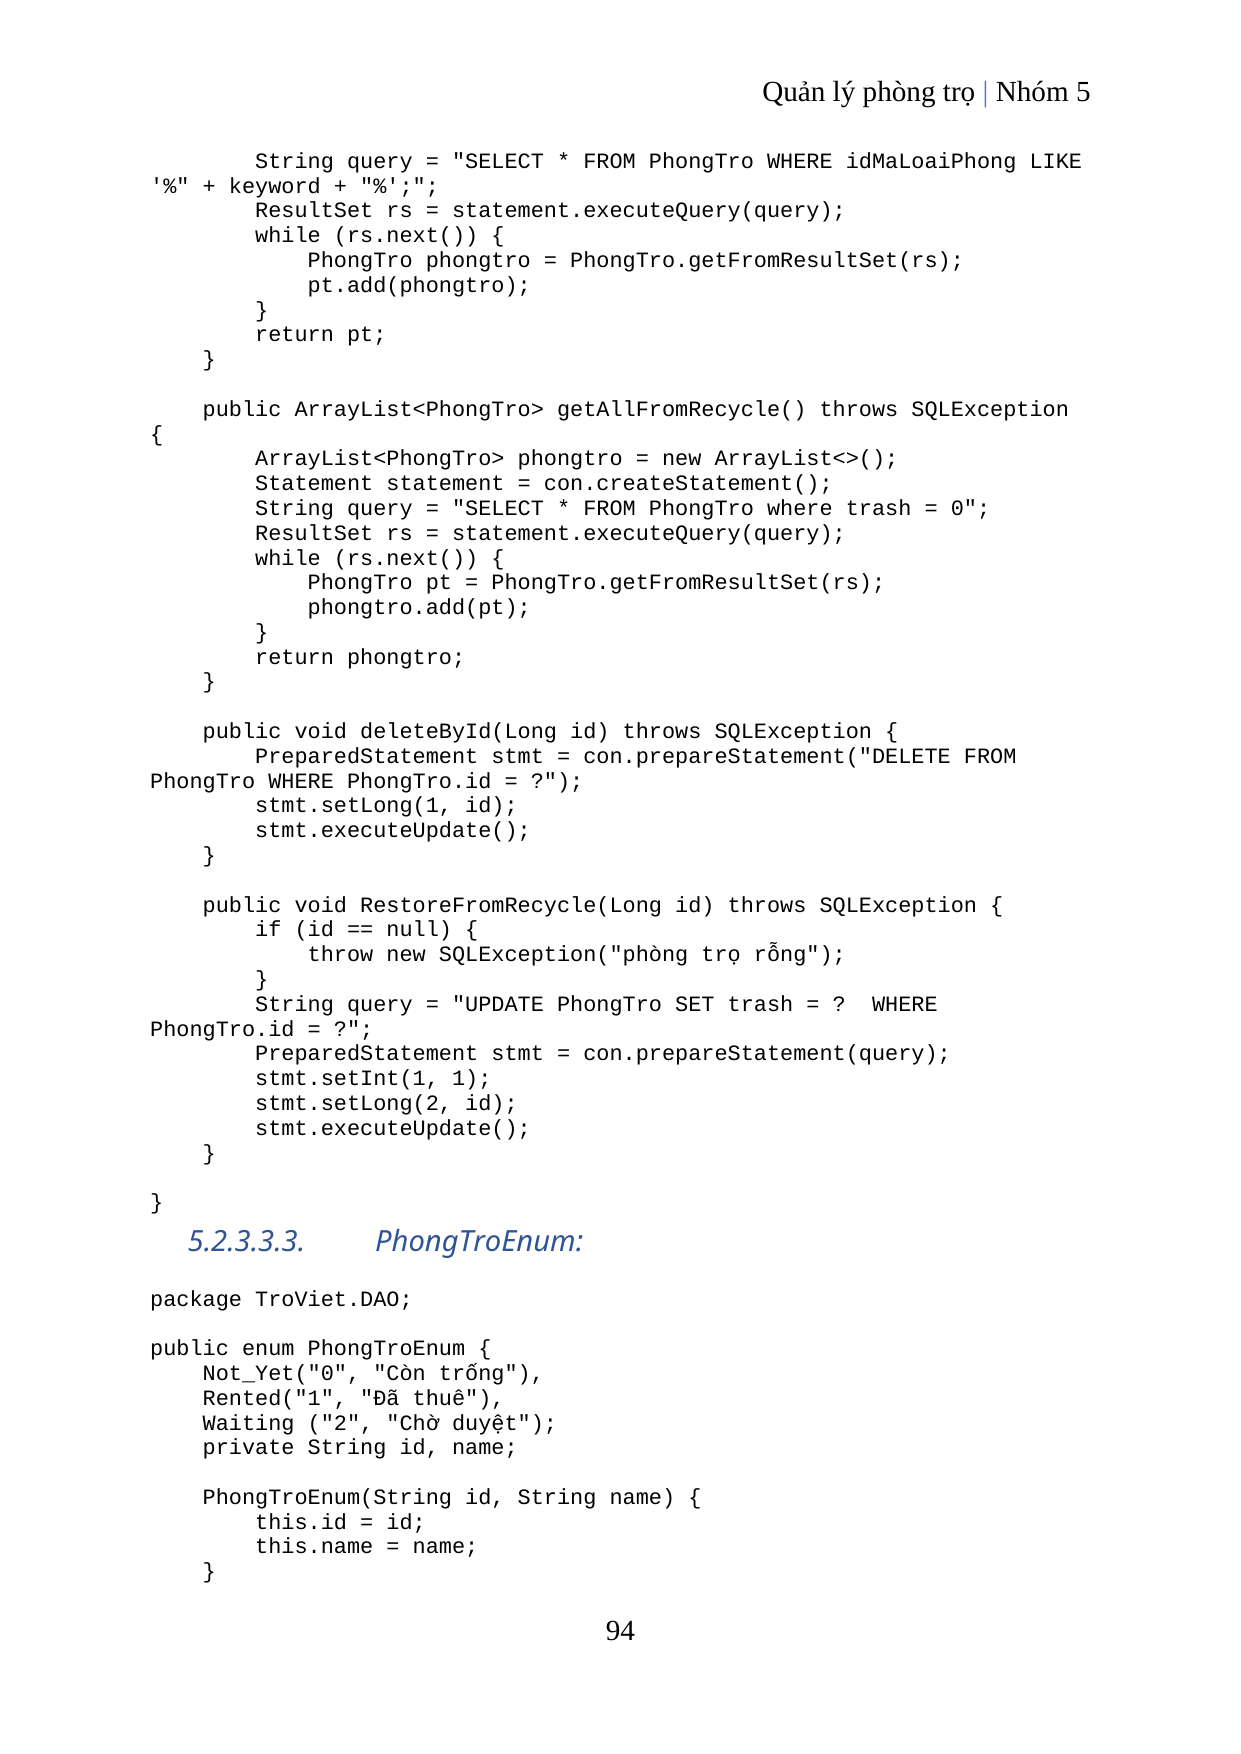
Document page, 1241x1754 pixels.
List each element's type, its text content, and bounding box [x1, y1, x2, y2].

text } [150, 844, 1090, 869]
text public void deleteById(Long id) throws SQLException { [150, 720, 1090, 745]
text stmt.executeUpdate(); [150, 1117, 1090, 1142]
text String query = "SELECT * FROM PhongTro WHERE idMaLoaiPhong LIKE '%" + keyword + "%';"; [150, 150, 1090, 199]
text package TroViet.DAO; [150, 1288, 1090, 1313]
text } [150, 1191, 1090, 1216]
text stmt.setInt(1, 1); [150, 1067, 1090, 1092]
text this.name = name; [150, 1536, 1090, 1561]
text PhongTroEnum(String id, String name) { [150, 1486, 1090, 1511]
text String query = "UPDATE PhongTro SET trash = ? WHERE PhongTro.id = ?"; [150, 993, 1090, 1042]
text throw new SQLException("phòng trọ rỗng"); [150, 943, 1090, 968]
text Not_Yet("0", "Còn trống"), [150, 1362, 1090, 1387]
text ResultSet rs = statement.executeQuery(query); [150, 522, 1090, 547]
text } [150, 1142, 1090, 1166]
text stmt.setLong(2, id); [150, 1092, 1090, 1117]
text stmt.setLong(1, id); [150, 794, 1090, 819]
text if (id == null) { [150, 918, 1090, 943]
text ArrayList<PhongTro> phongtro = new ArrayList<>(); [150, 447, 1090, 472]
text while (rs.next()) { [150, 547, 1090, 571]
text public enum PhongTroEnum { [150, 1337, 1090, 1362]
text public void RestoreFromRecycle(Long id) throws SQLException { [150, 894, 1090, 918]
text this.id = id; [150, 1511, 1090, 1536]
text PhongTro phongtro = PhongTro.getFromResultSet(rs); [150, 249, 1090, 274]
text Waiting ("2", "Chờ duyệt"); [150, 1412, 1090, 1437]
text } [150, 299, 1090, 323]
text Statement statement = con.createStatement(); [150, 472, 1090, 497]
text stmt.executeUpdate(); [150, 819, 1090, 844]
text } [150, 621, 1090, 646]
text return pt; [150, 323, 1090, 348]
text private String id, name; [150, 1437, 1090, 1461]
text PhongTro pt = PhongTro.getFromResultSet(rs); [150, 571, 1090, 596]
text phongtro.add(pt); [150, 596, 1090, 621]
text ResultSet rs = statement.executeQuery(query); [150, 199, 1090, 224]
text return phongtro; [150, 646, 1090, 671]
text } [150, 348, 1090, 373]
text } [150, 968, 1090, 993]
text } [150, 1561, 1090, 1585]
text public ArrayList<PhongTro> getAllFromRecycle() throws SQLException { [150, 398, 1090, 447]
subtitle PhongTroEnum: [187, 1220, 1090, 1260]
text PreparedStatement stmt = con.prepareStatement(query); [150, 1042, 1090, 1067]
text PreparedStatement stmt = con.prepareStatement("DELETE FROM PhongTro WHERE PhongTro.id = ?"); [150, 745, 1090, 794]
text while (rs.next()) { [150, 224, 1090, 249]
text String query = "SELECT * FROM PhongTro where trash = 0"; [150, 497, 1090, 522]
text } [150, 671, 1090, 695]
text pt.add(phongtro); [150, 274, 1090, 299]
text Rented("1", "Đã thuê"), [150, 1387, 1090, 1412]
